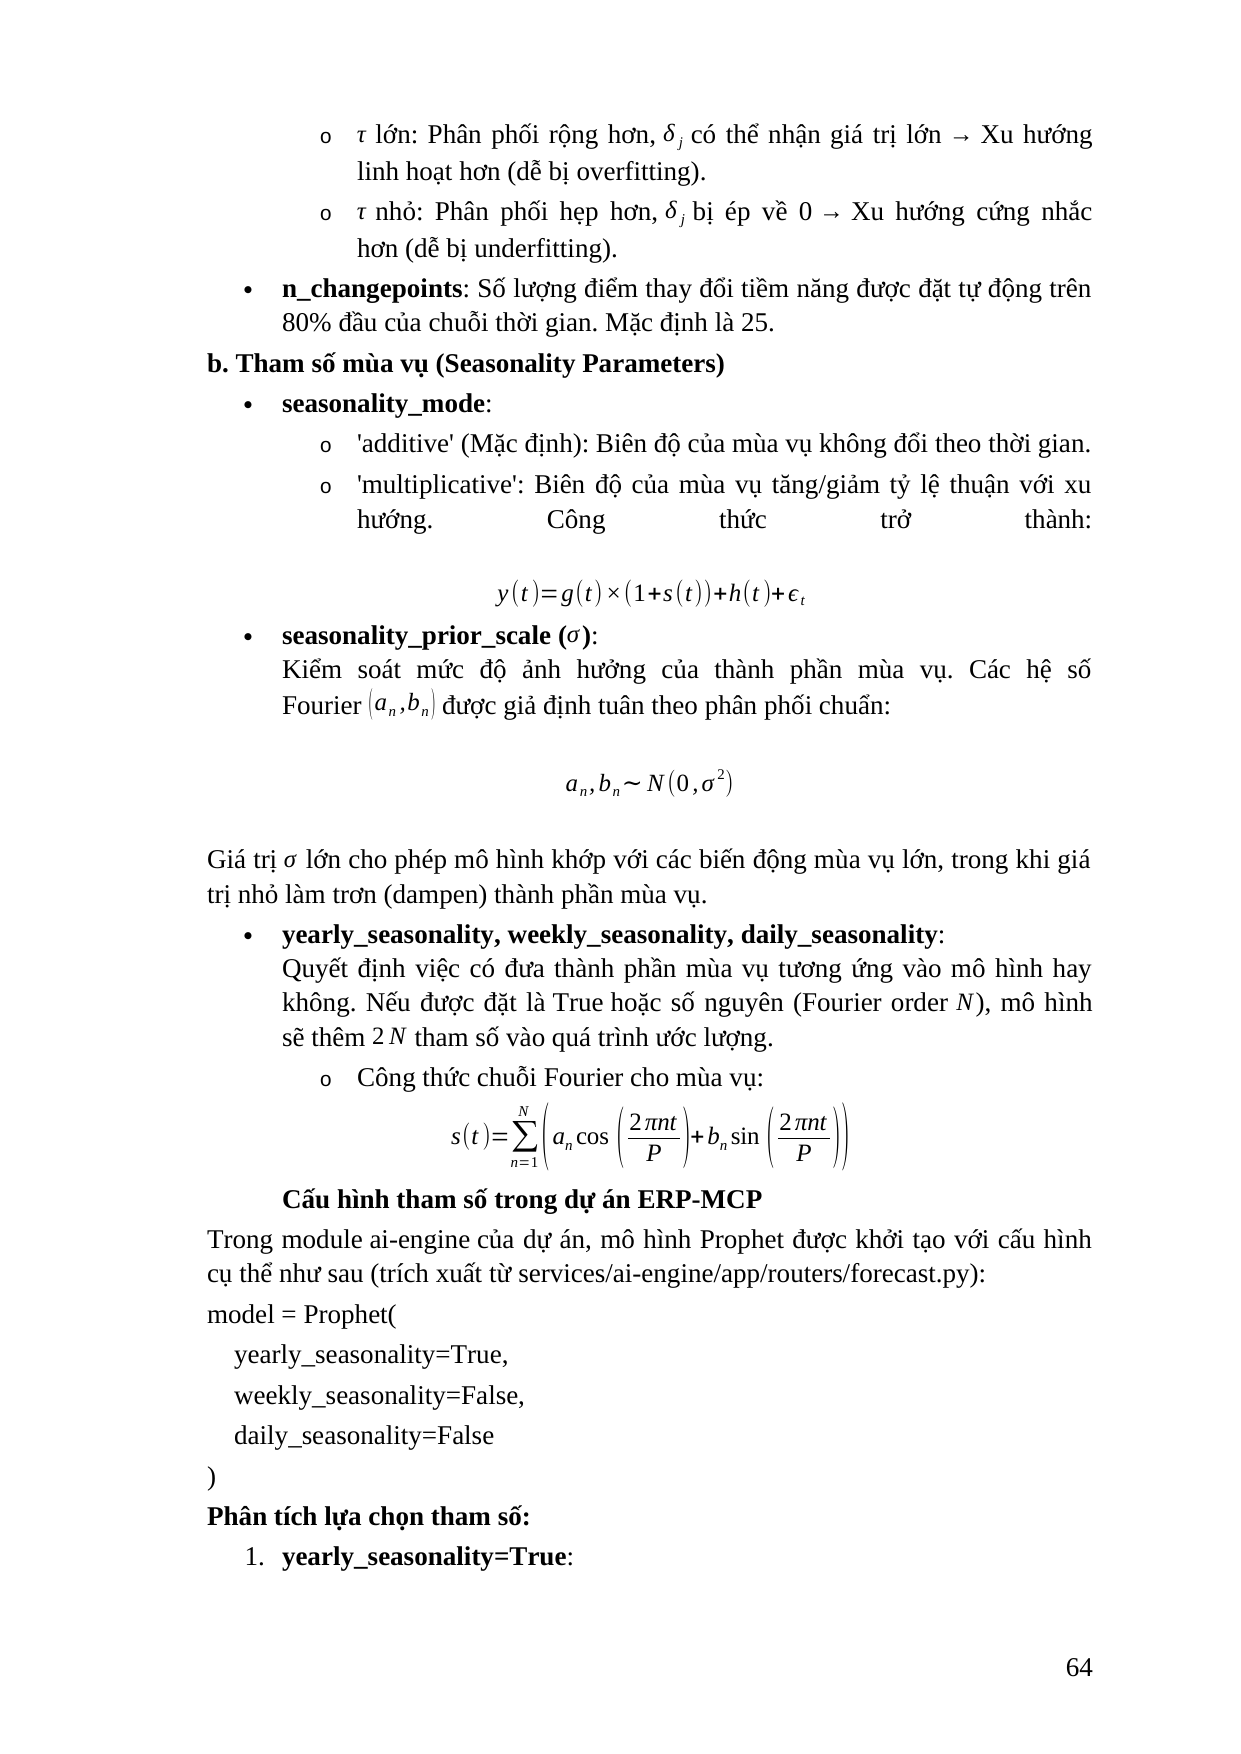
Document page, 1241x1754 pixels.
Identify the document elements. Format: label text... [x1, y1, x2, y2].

list nhỏ: Phân phối hẹp hơn, bị ép về 0 Xu hướng cứng nhắc hơn (dễ bị underfitting). [319, 195, 1092, 263]
text ) [207, 1459, 1092, 1491]
text Trong module ai-engine của dự án, mô hình Prophet được khởi tạo với cấu hình cụ thể như sau (trích xuất từ services/ai-engine/app/routers/forecast.py): [207, 1223, 1092, 1289]
list yearly_seasonality, weekly_seasonality, daily_seasonality: Quyết định việc có đưa thành phần mùa vụ tương ứng vào mô hình hay không. Nếu được đặt là True hoặc số nguyên (Fourier order ), mô hình sẽ thêm tham số vào quá trình ước lượng. [244, 918, 1092, 1052]
text model = Prophet( [207, 1298, 1092, 1329]
text Giá trị lớn cho phép mô hình khớp với các biến động mùa vụ lớn, trong khi giá trị nhỏ làm trơn (dampen) thành phần mùa vụ. [207, 809, 1092, 909]
list 'multiplicative': Biên độ của mùa vụ tăng/giảm tỷ lệ thuận với xu hướng. Công thức trở thành: [319, 468, 1092, 568]
text Phân tích lựa chọn tham số: [207, 1500, 1092, 1531]
list n_changepoints: Số lượng điểm thay đổi tiềm năng được đặt tự động trên 80% đầu của chuỗi thời gian. Mặc định là 25. [244, 272, 1092, 337]
list seasonality_prior_scale (): Kiểm soát mức độ ảnh hưởng của thành phần mùa vụ. Các hệ số Fourier được giả định tuân theo phân phối chuẩn: [244, 619, 1092, 756]
list Công thức chuỗi Fourier cho mùa vụ: [319, 1061, 1092, 1093]
text b. Tham số mùa vụ (Seasonality Parameters) [207, 347, 1092, 378]
list lớn: Phân phối rộng hơn, có thể nhận giá trị lớn Xu hướng linh hoạt hơn (dễ bị overfitting). [319, 118, 1092, 186]
text weekly_seasonality=False, [207, 1379, 1092, 1410]
list 'additive' (Mặc định): Biên độ của mùa vụ không đổi theo thời gian. [319, 427, 1092, 459]
text daily_seasonality=False [207, 1419, 1092, 1450]
list yearly_seasonality=True: [244, 1540, 1092, 1572]
list seasonality_mode: [244, 387, 1092, 418]
text yearly_seasonality=True, [207, 1338, 1092, 1369]
text Cấu hình tham số trong dự án ERP-MCP [207, 1183, 1092, 1214]
